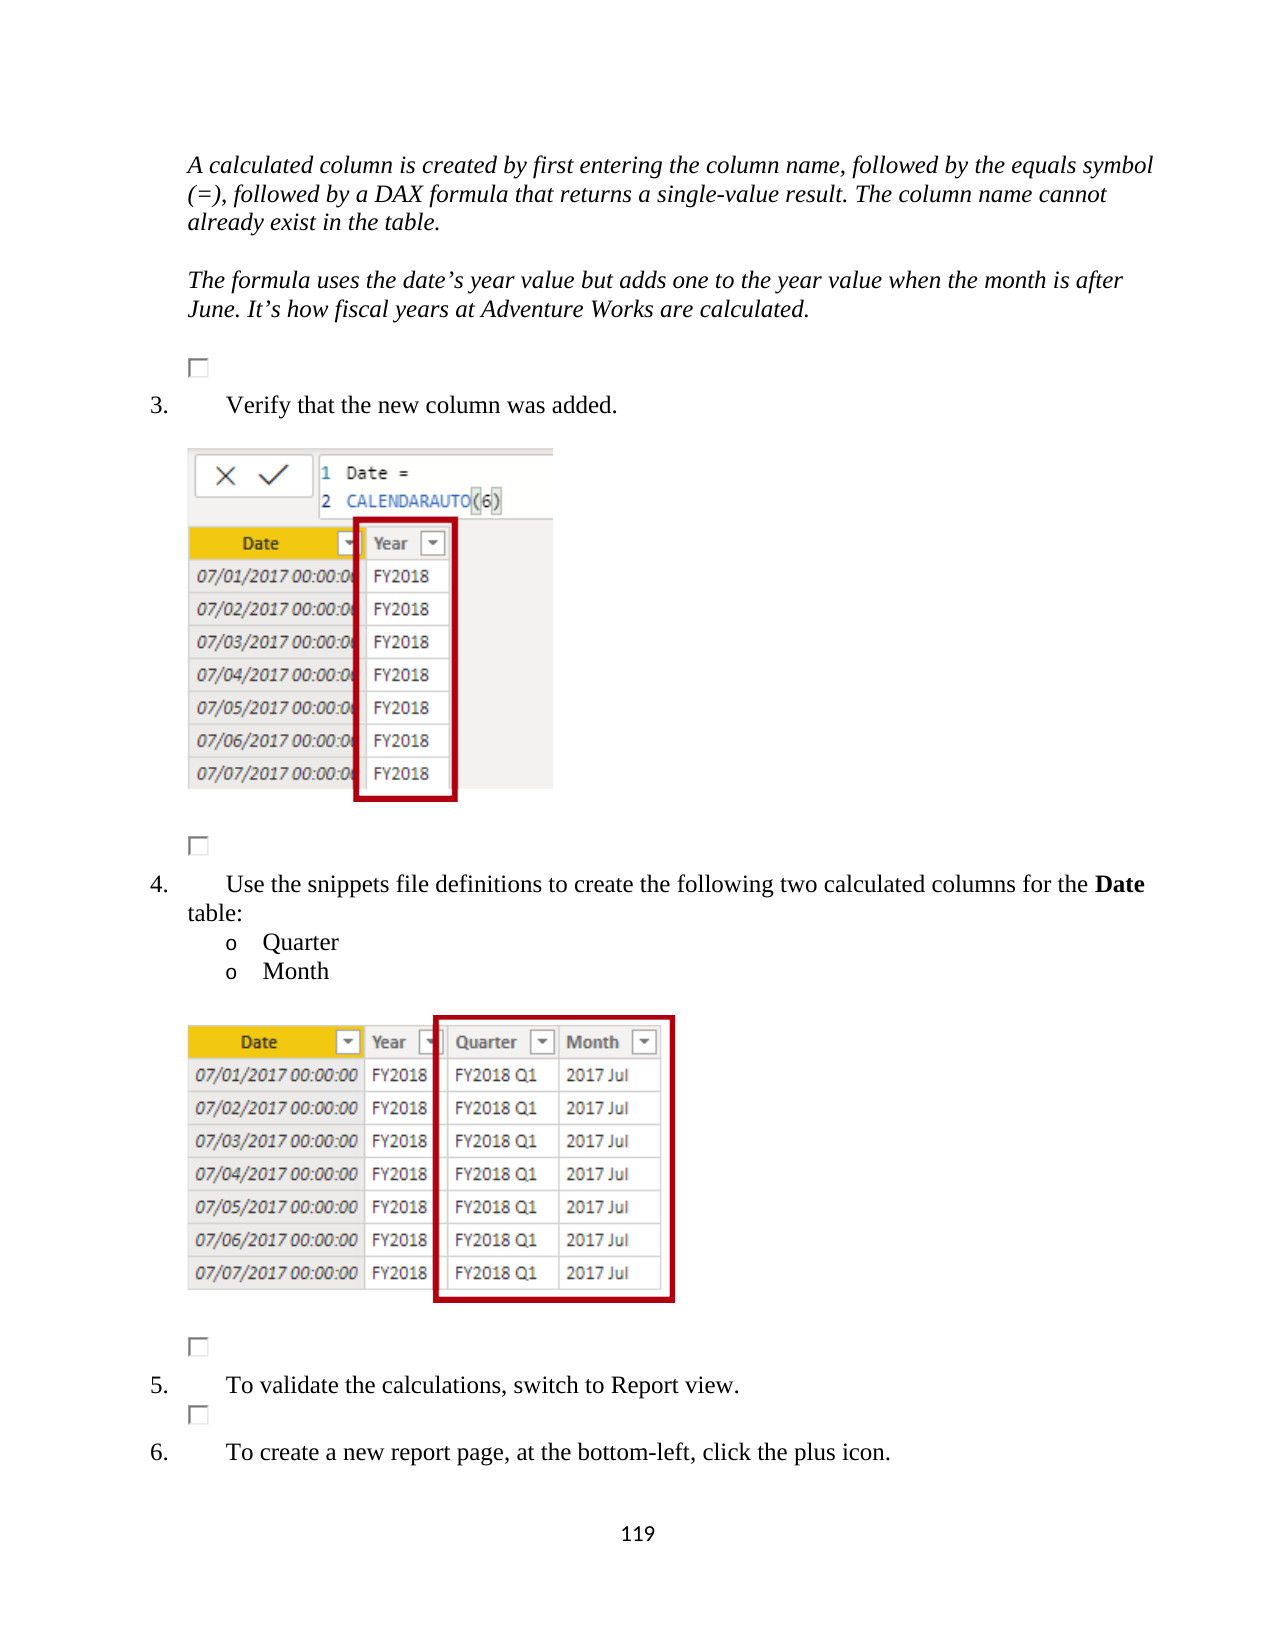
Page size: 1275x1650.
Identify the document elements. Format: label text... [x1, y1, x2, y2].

list Month [225, 956, 1162, 986]
list Verify that the new column was added. [150, 352, 1162, 419]
list Use the snippets file definitions to create the following two calculated columns for the Date table: [150, 831, 1162, 927]
picture [187, 1015, 675, 1303]
picture [187, 448, 554, 802]
text The formula uses the date’s year value but adds one to the year value when the month is after June. It’s how fiscal years at Adventure Works are calculated. [187, 265, 1162, 323]
list To validate the calculations, switch to Report view. [150, 1332, 1162, 1399]
list To create a new report page, at the bottom-left, click the plus icon. [150, 1399, 1162, 1466]
text A calculated column is created by first entering the column name, followed by the equals symbol (=), followed by a DAX formula that returns a single-value result. The column name cannot already exist in the table. [187, 150, 1162, 236]
list Quarter [225, 927, 1162, 956]
